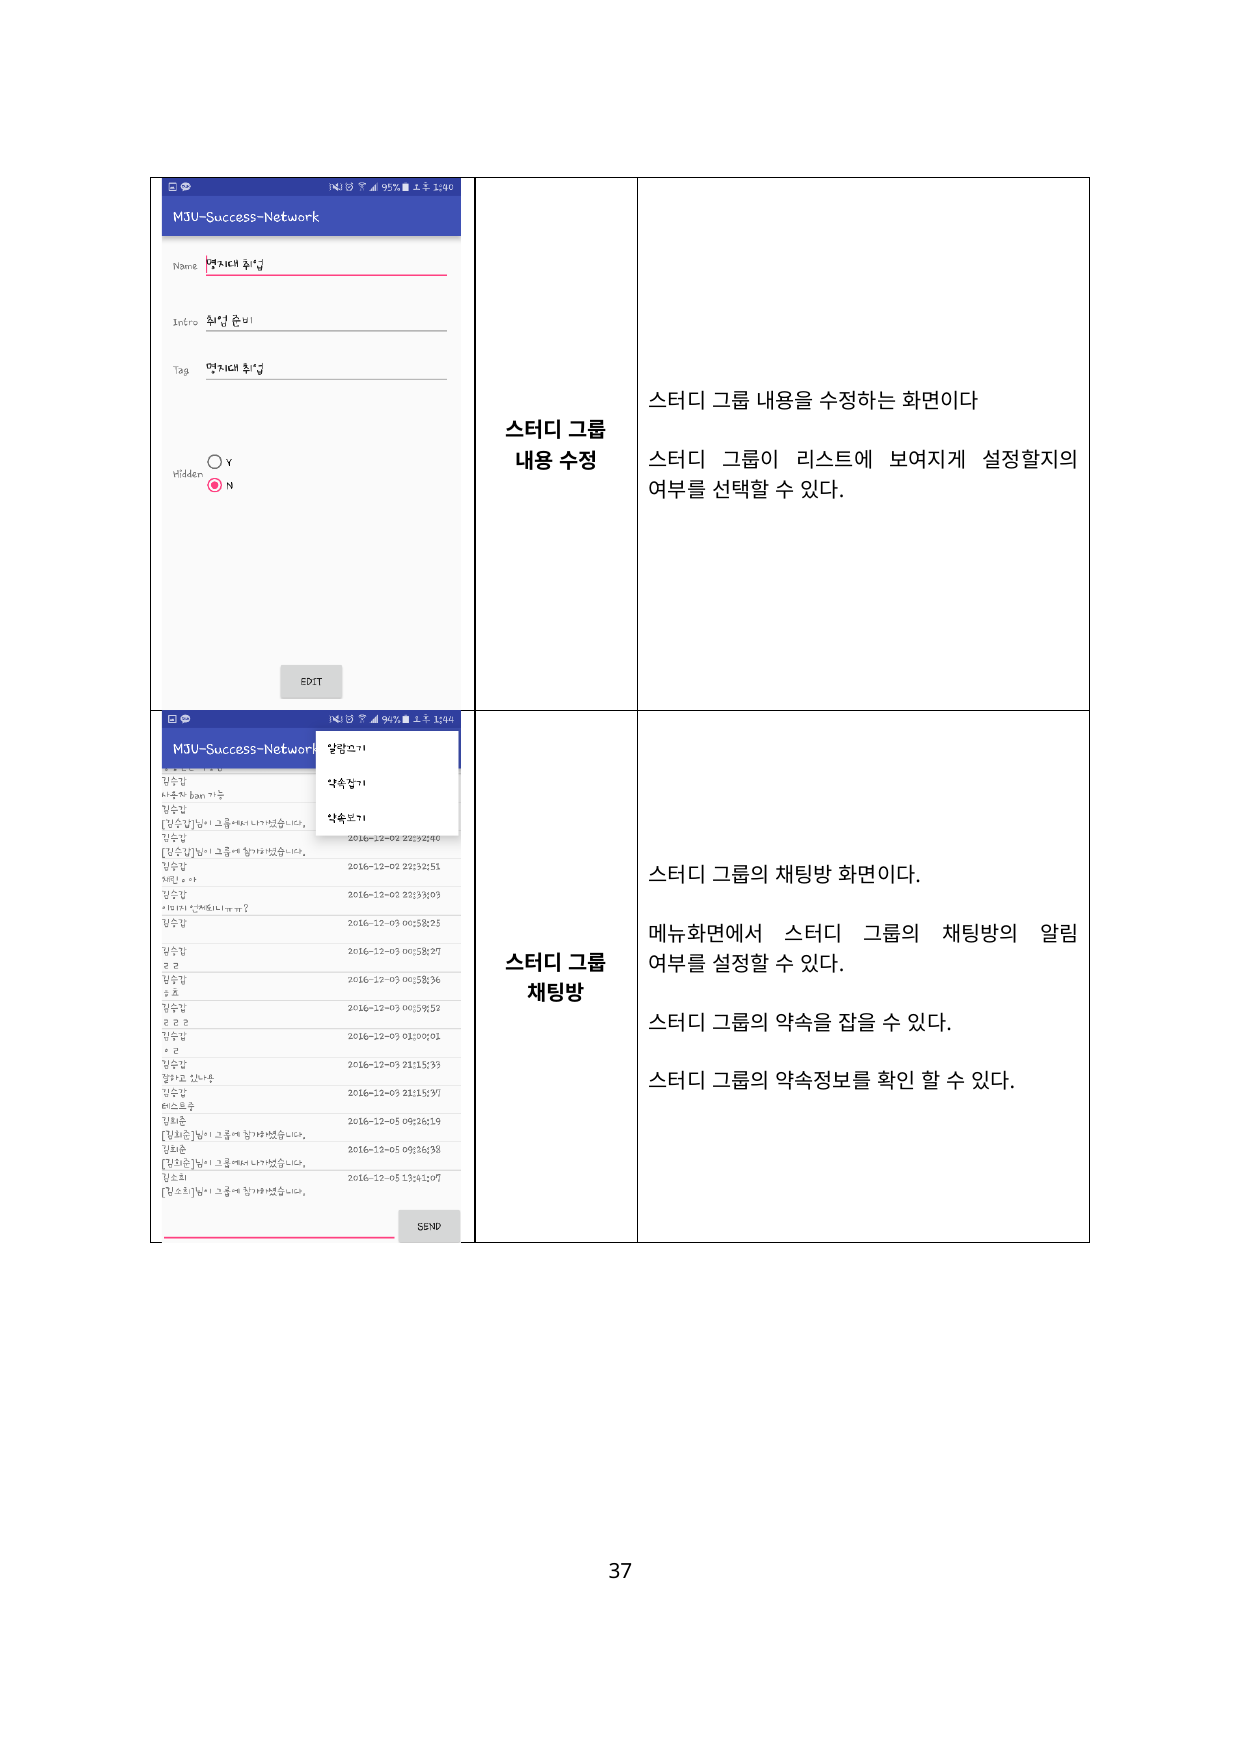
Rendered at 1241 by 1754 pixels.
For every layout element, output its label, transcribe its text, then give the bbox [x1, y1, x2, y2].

table_cell 스터디 그룹 채팅방 [476, 711, 637, 1242]
table_cell 스터디 그룹 내용 수정 [476, 178, 637, 710]
table_cell [461, 178, 474, 710]
table_cell [151, 711, 161, 1242]
table_cell [461, 711, 474, 1242]
table_cell 스터디 그룹 내용을 수정하는 화면이다 스터디 그룹이 리스트에 보여지게 설정할지의 여부를 선택할 수 있다. [638, 178, 1089, 710]
picture [161, 178, 461, 1243]
table_cell [151, 178, 161, 710]
table_cell 스터디 그룹의 채팅방 화면이다. 메뉴화면에서 스터디 그룹의 채팅방의 알림 여부를 설정할 수 있다. 스터디 그룹의 약속을 잡을 수 있다. 스터디 그룹의 약속정보를 확인 할 수 있다. [638, 711, 1089, 1242]
